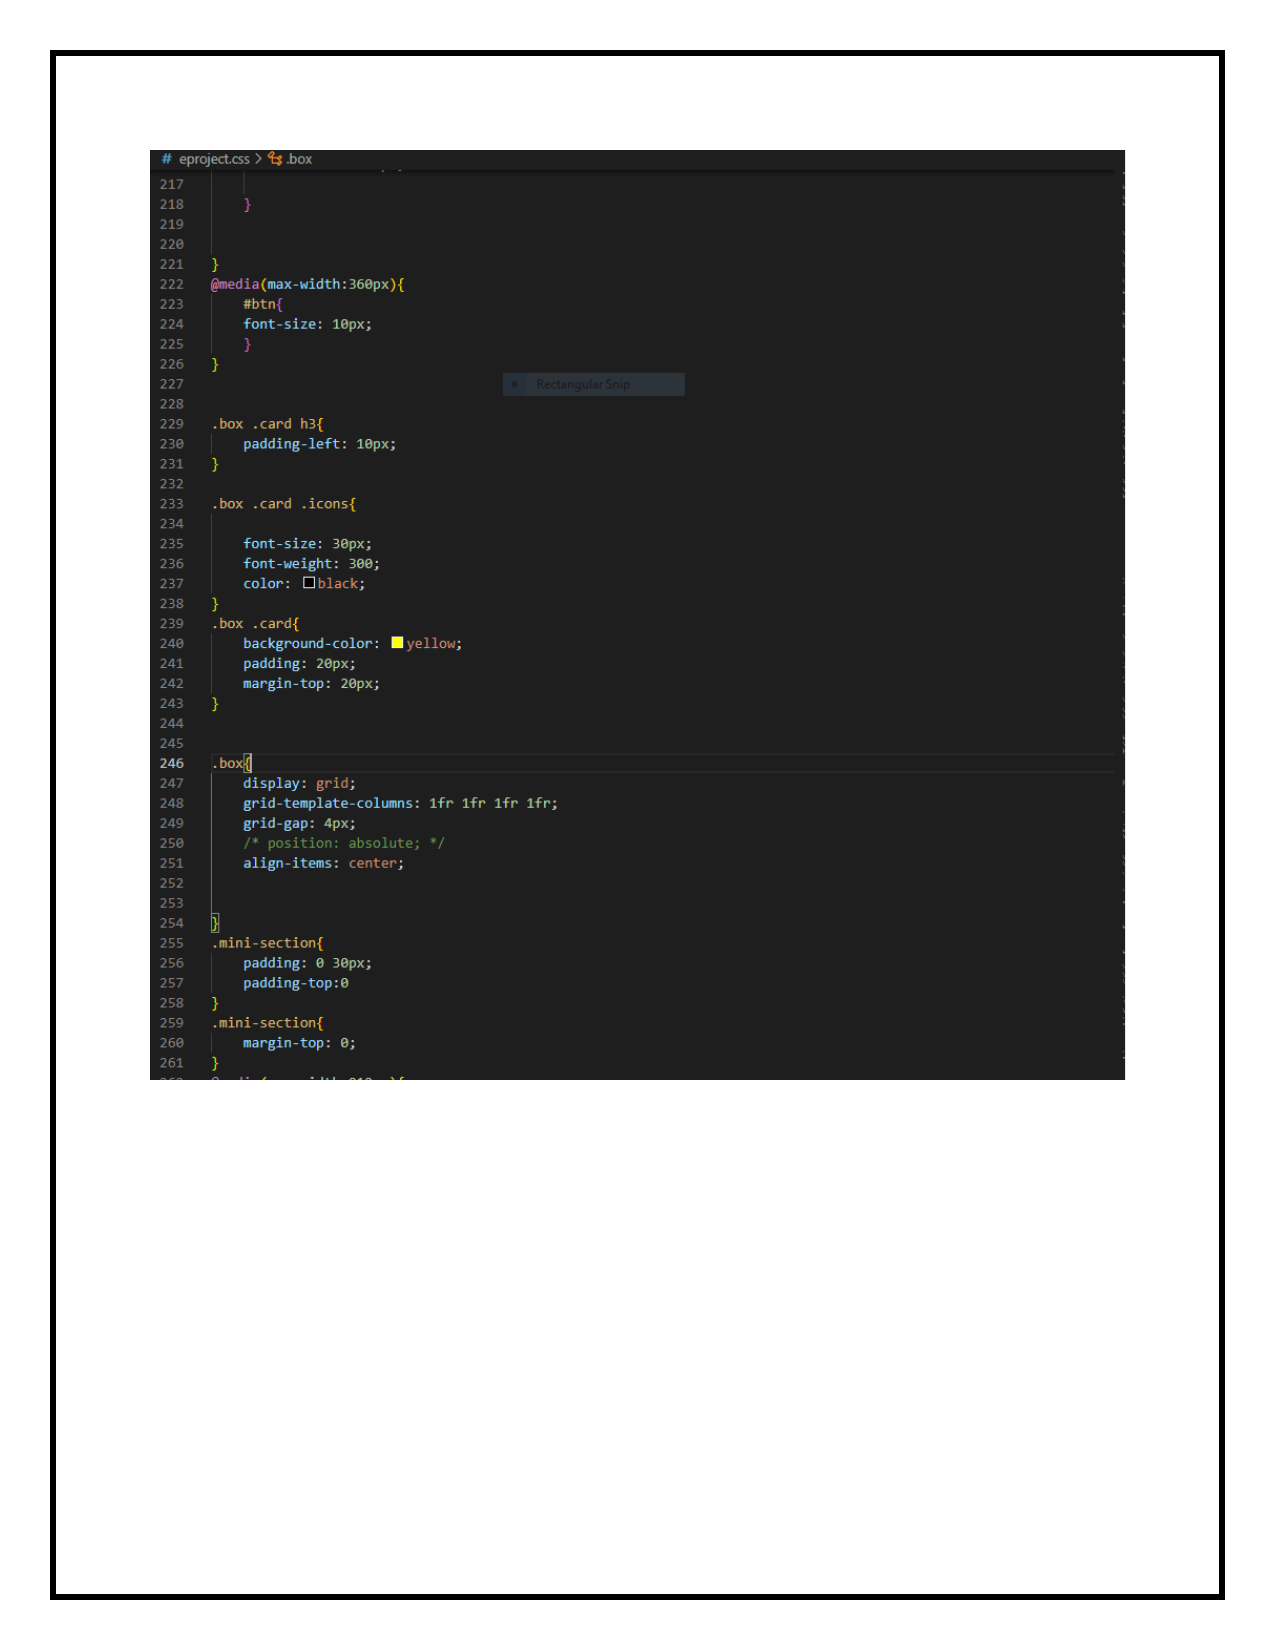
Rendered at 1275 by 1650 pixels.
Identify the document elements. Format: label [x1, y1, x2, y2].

picture [150, 150, 1125, 1080]
